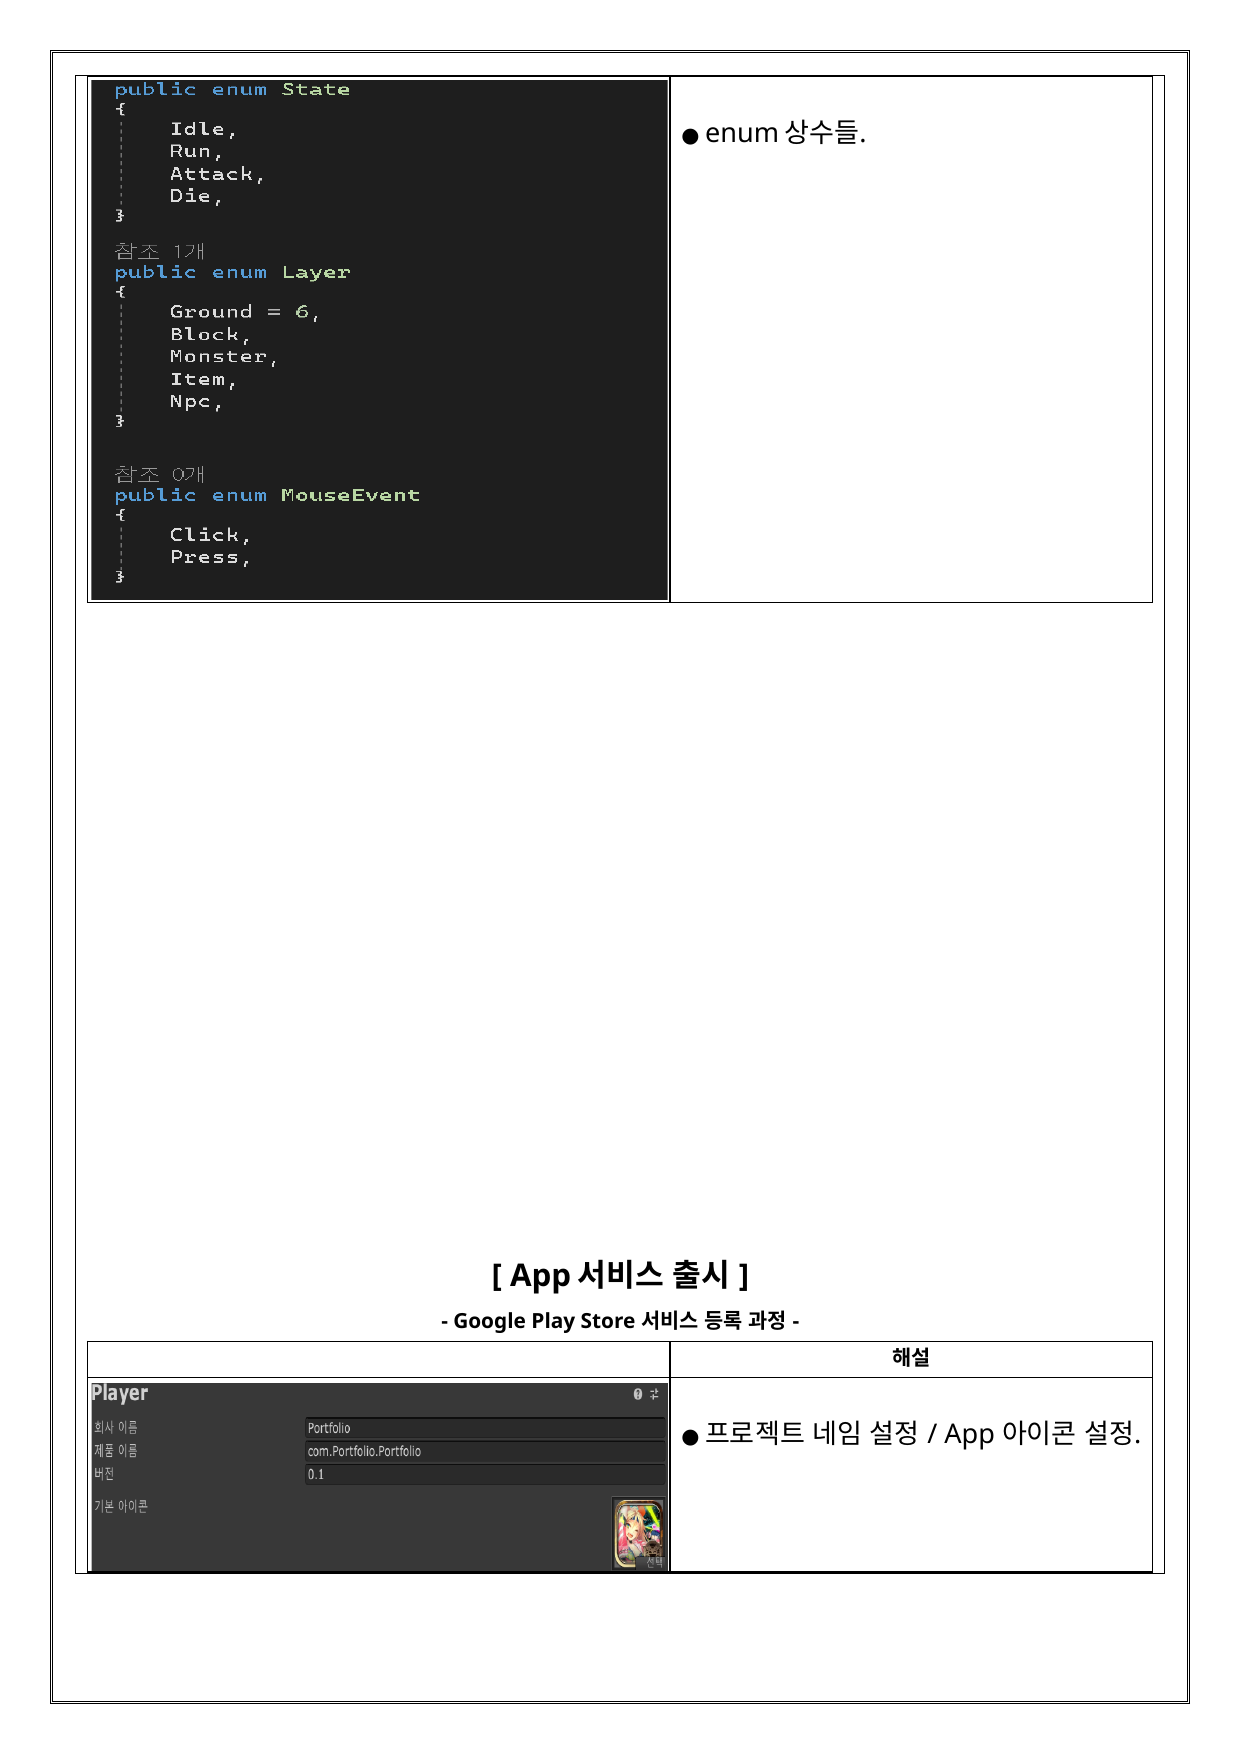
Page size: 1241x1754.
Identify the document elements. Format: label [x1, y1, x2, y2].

picture [91, 80, 668, 600]
table_cell [76, 76, 1164, 1572]
picture [91, 1383, 668, 1571]
